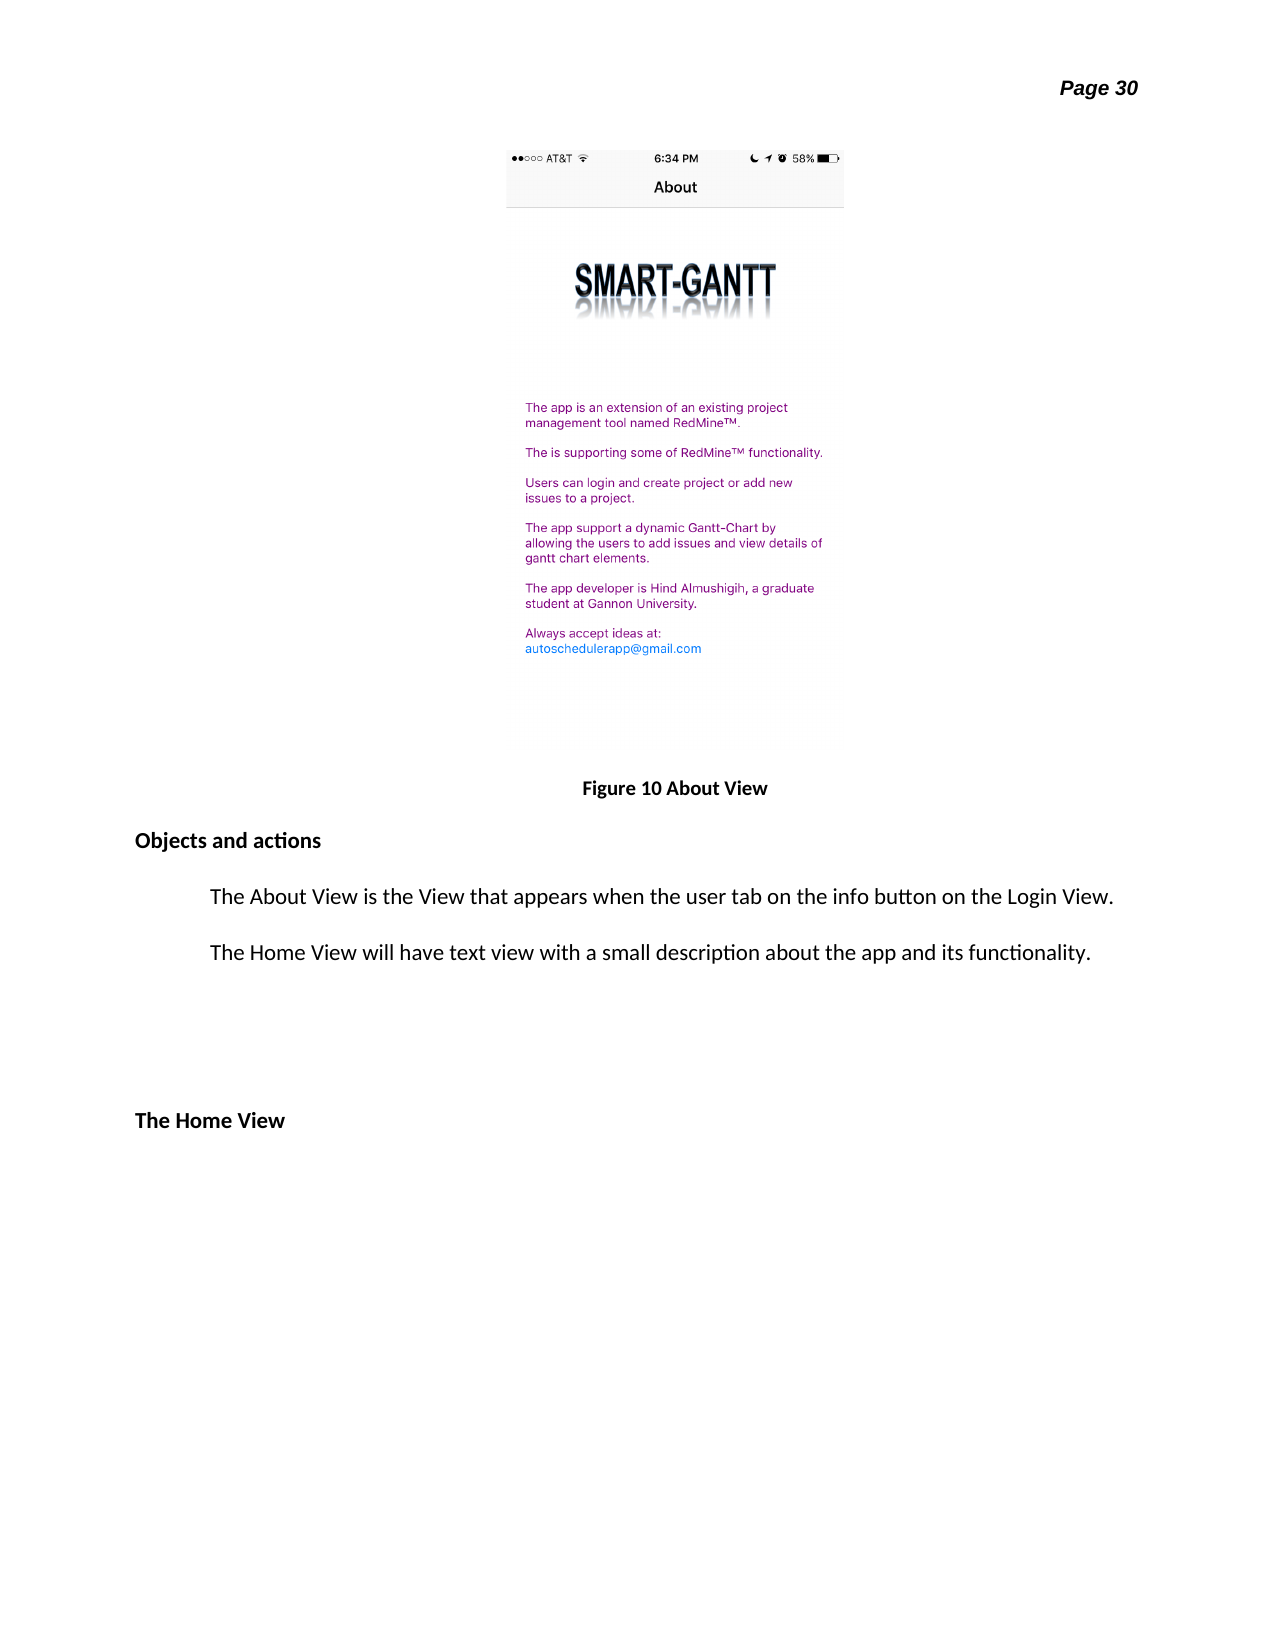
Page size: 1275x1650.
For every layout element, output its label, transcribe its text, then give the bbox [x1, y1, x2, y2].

text Figure 10 About View [135, 775, 1140, 801]
list The About View is the View that appears when the user tab on the info button on the Login View. The Home View will have text view with a small description about the app and its functionality. [210, 882, 1140, 966]
picture [506, 150, 844, 750]
text The Home View [135, 1106, 1140, 1134]
text Objects and actions [135, 826, 1140, 854]
